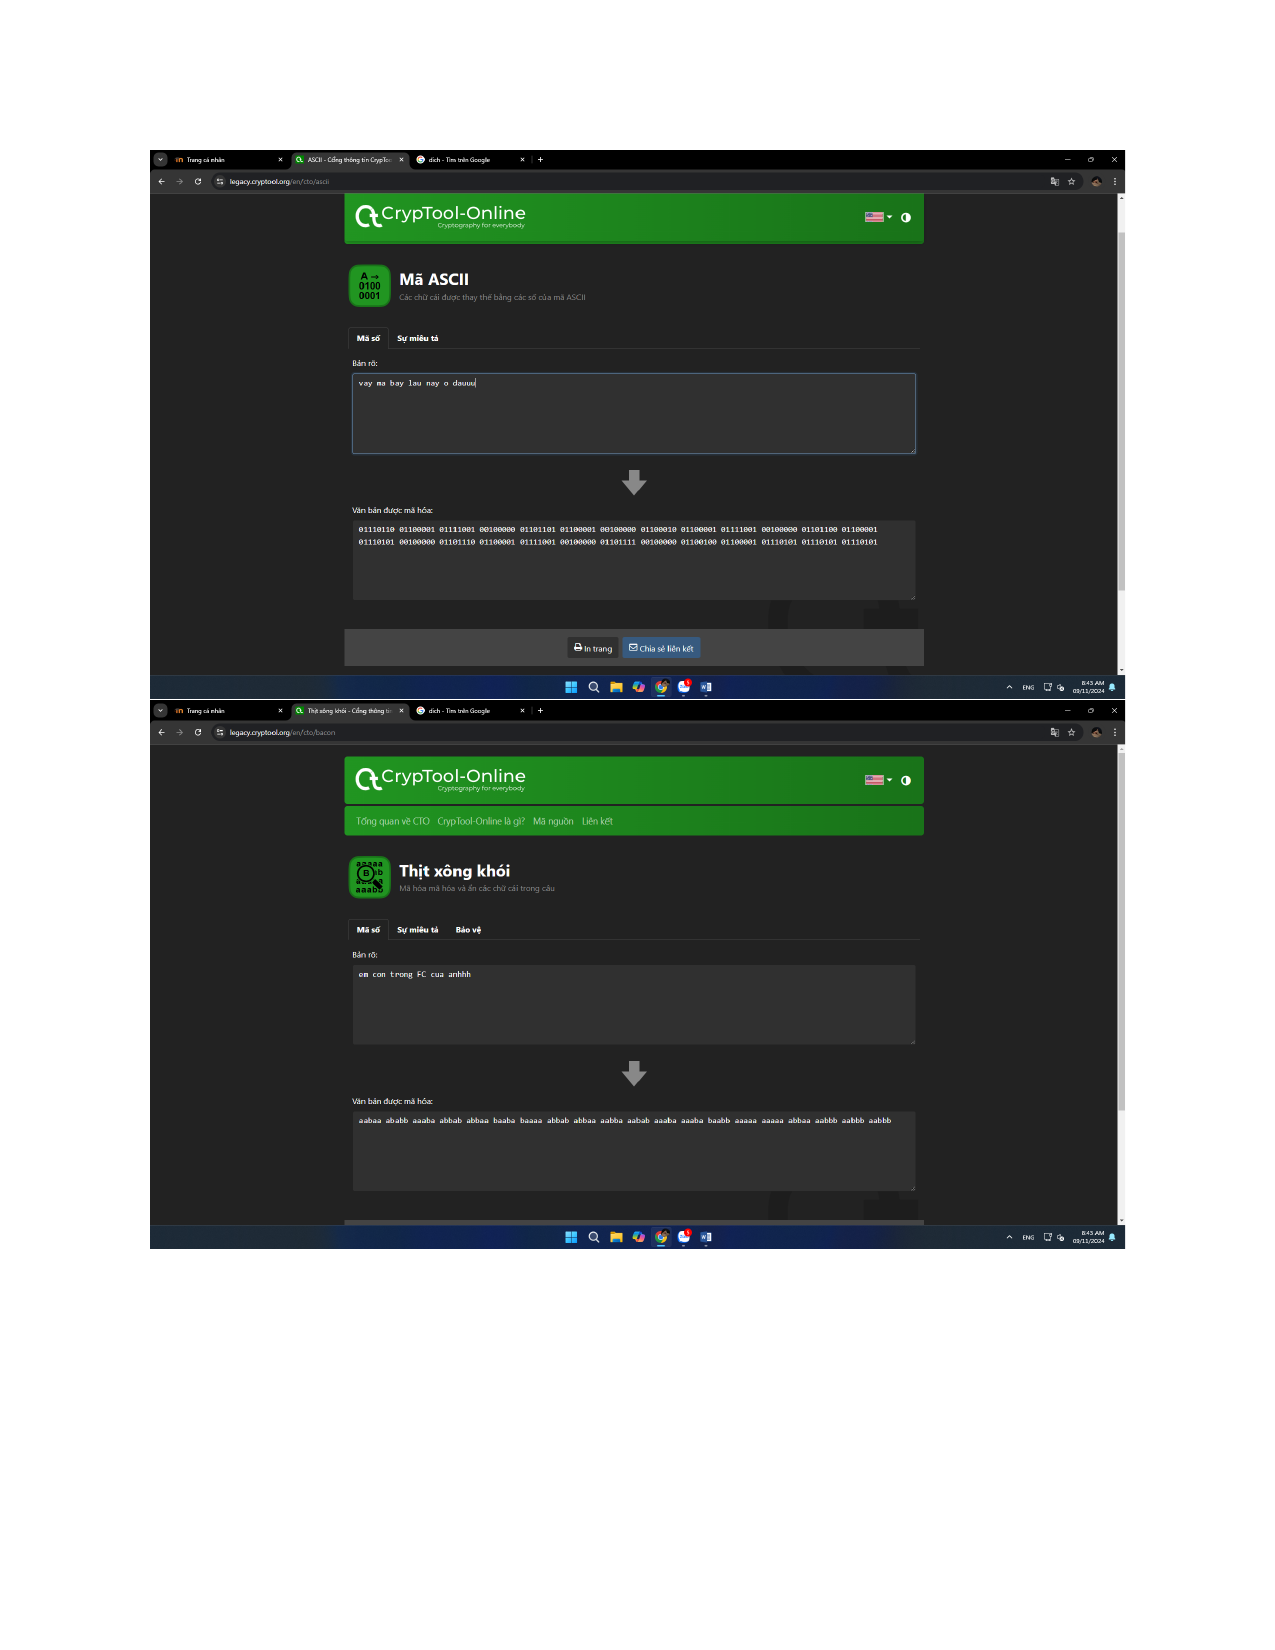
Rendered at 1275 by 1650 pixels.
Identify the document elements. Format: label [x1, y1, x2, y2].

picture [150, 150, 1125, 699]
picture [150, 700, 1125, 1249]
